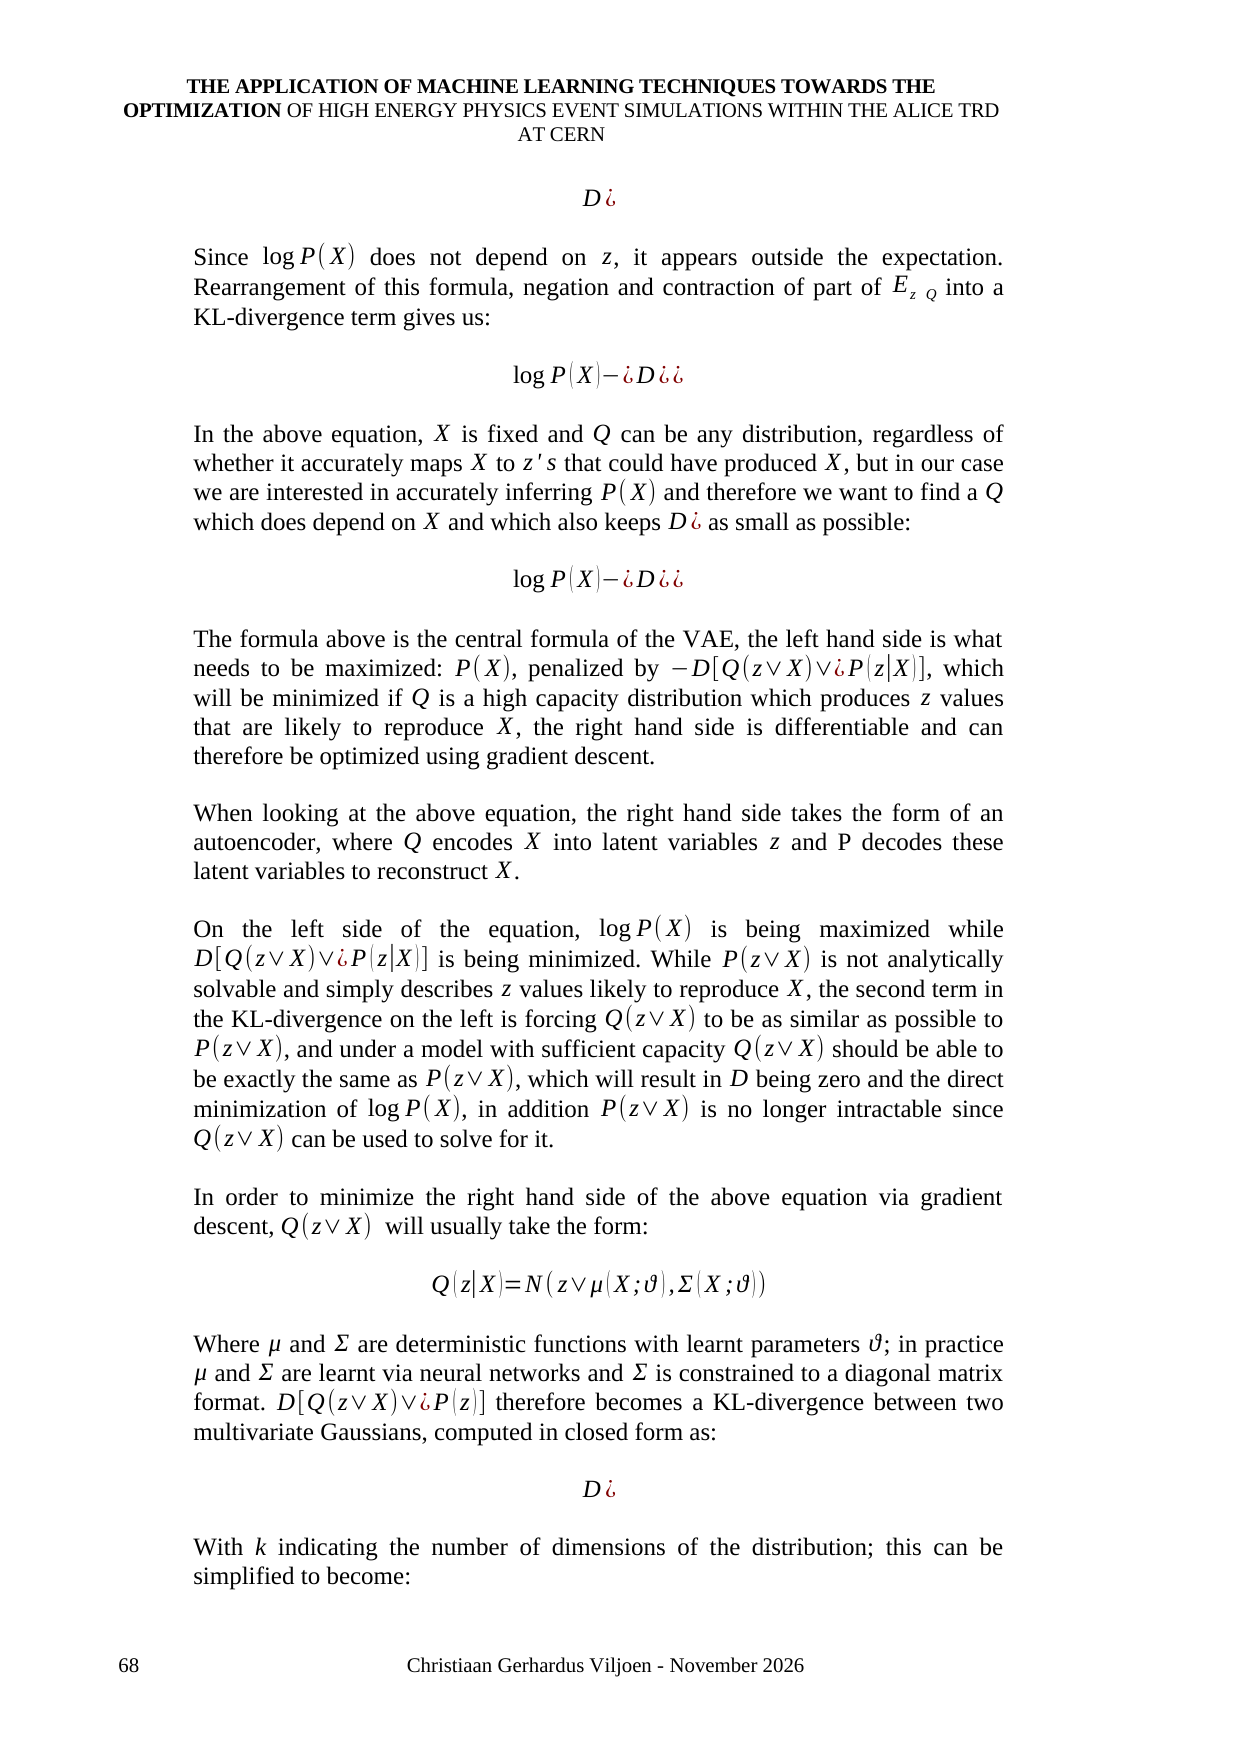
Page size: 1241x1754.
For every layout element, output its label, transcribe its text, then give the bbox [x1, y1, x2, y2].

text The formula above is the central formula of the VAE, the left hand side is what needs to be maximized: , penalized by , which will be minimized if is a high capacity distribution which produces values that are likely to reproduce , the right hand side is differentiable and can therefore be optimized using gradient descent. [193, 624, 1004, 769]
text In the above equation, is fixed and can be any distribution, regardless of whether it accurately maps to that could have produced , but in our case we are interested in accurately inferring and therefore we want to find a which does depend on and which also keeps as small as possible: [193, 419, 1004, 536]
text When looking at the above equation, the right hand side takes the form of an autoencoder, where encodes into latent variables and P decodes these latent variables to reconstruct . [193, 798, 1004, 884]
text In order to minimize the right hand side of the above equation via gradient descent, will usually take the form: [193, 1182, 1004, 1241]
text On the left side of the equation, is being maximized while is being minimized. While is not analytically solvable and simply describes values likely to reproduce , the second term in the KL-divergence on the left is forcing to be as similar as possible to , and under a model with sufficient capacity should be able to be exactly the same as , which will result in being zero and the direct minimization of , in addition is no longer intractable since can be used to solve for it. [193, 913, 1004, 1153]
text With k indicating the number of dimensions of the distribution; this can be simplified to become: [193, 1532, 1004, 1590]
text Where and are deterministic functions with learnt parameters ; in practice and are learnt via neural networks and is constrained to a diagonal matrix format. therefore becomes a KL-divergence between two multivariate Gaussians, computed in closed form as: [193, 1329, 1004, 1446]
text Since does not depend on , it appears outside the expectation. Rearrangement of this formula, negation and contraction of part of into a KL-divergence term gives us: [193, 241, 1004, 331]
